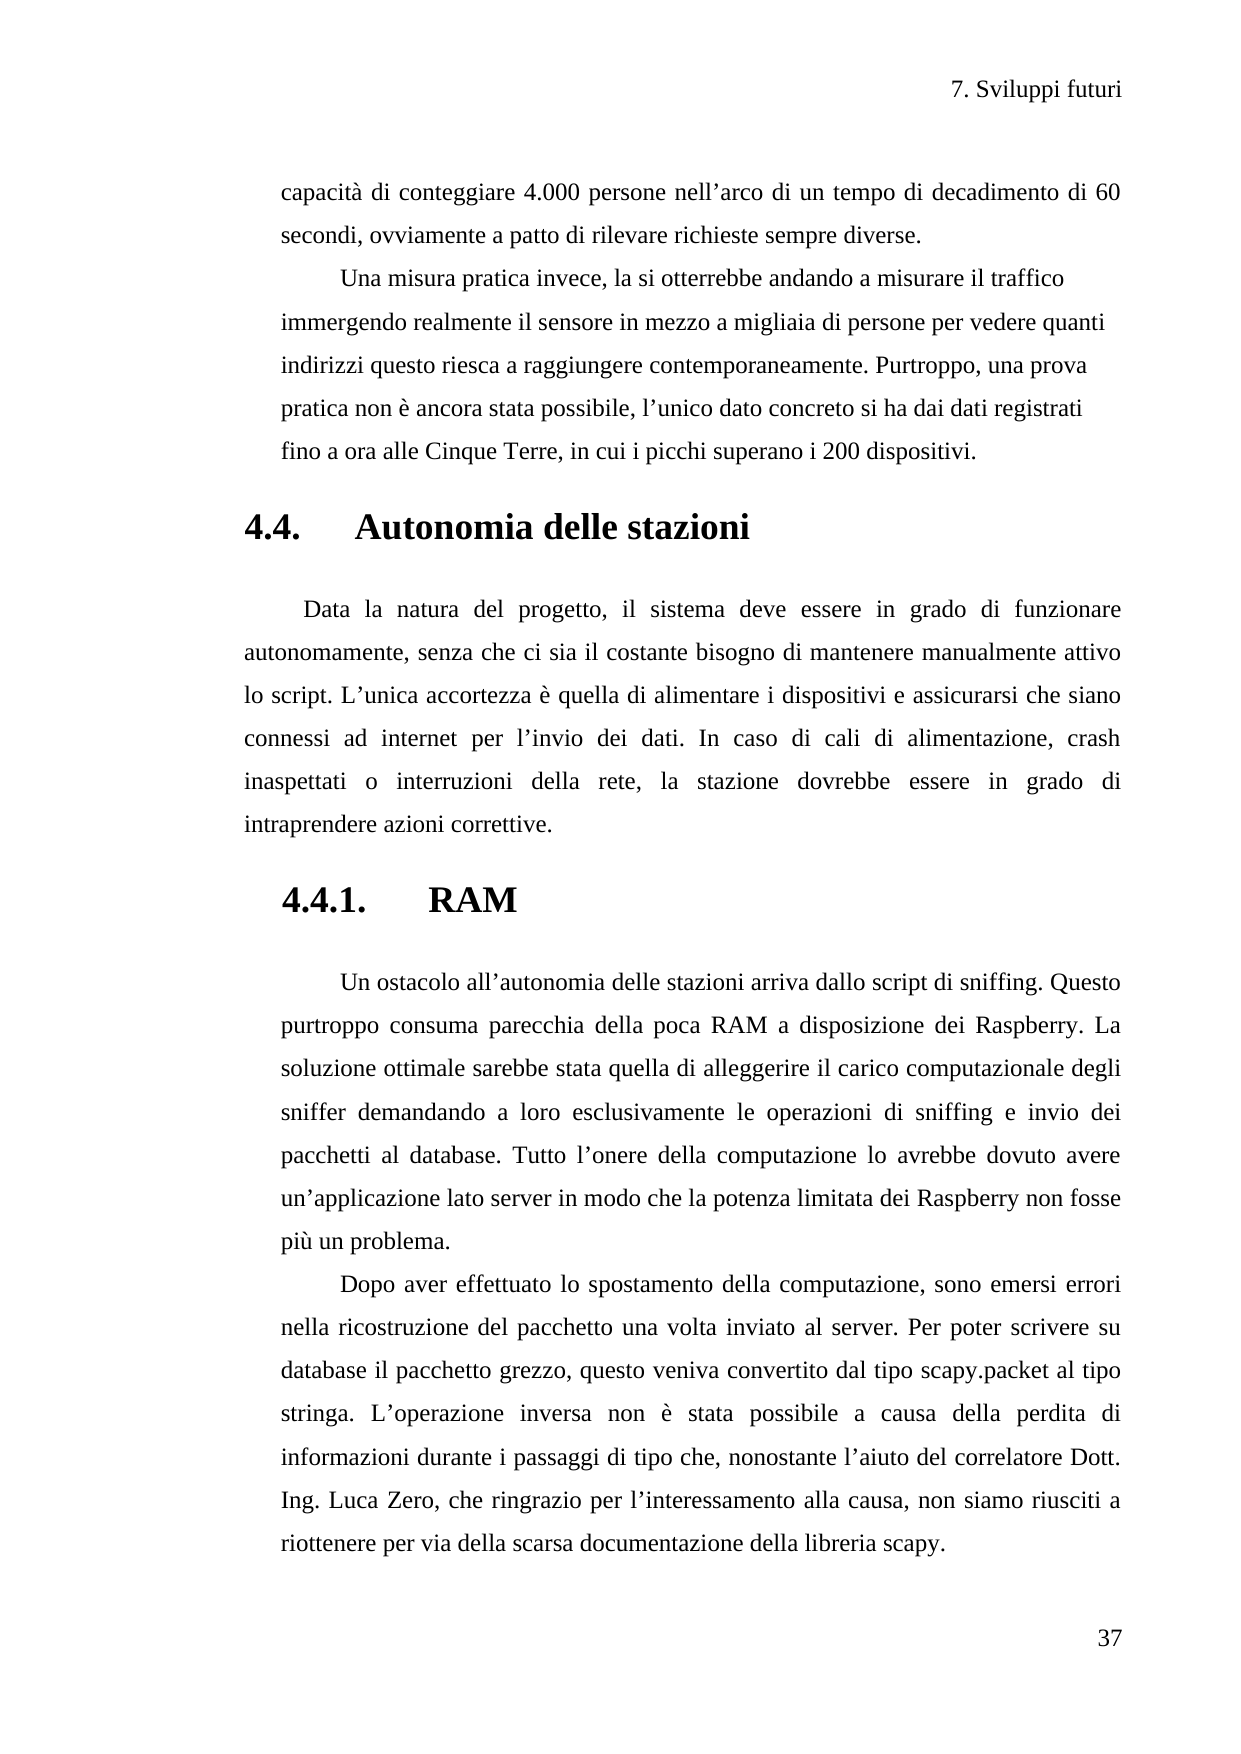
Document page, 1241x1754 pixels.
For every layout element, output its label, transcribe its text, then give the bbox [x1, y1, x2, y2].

list RAM [282, 877, 1122, 921]
text Una misura pratica invece, la si otterrebbe andando a misurare il traffico immergendo realmente il sensore in mezzo a migliaia di persone per vedere quanti indirizzi questo riesca a raggiungere contemporaneamente. Purtroppo, una prova pratica non è ancora stata possibile, l’unico dato concreto si ha dai dati registrati fino a ora alle Cinque Terre, in cui i picchi superano i 200 dispositivi. [281, 263, 1122, 465]
list Data la natura del progetto, il sistema deve essere in grado di funzionare autonomamente, senza che ci sia il costante bisogno di mantenere manualmente attivo lo script. L’unica accortezza è quella di alimentare i dispositivi e assicurarsi che siano connessi ad internet per l’invio dei dati. In caso di cali di alimentazione, crash inaspettati o interruzioni della rete, la stazione dovrebbe essere in grado di intraprendere azioni correttive. [244, 594, 1122, 838]
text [281, 177, 1122, 249]
text Autonomia delle stazioni [244, 504, 1122, 547]
list Dopo aver effettuato lo spostamento della computazione, sono emersi errori nella ricostruzione del pacchetto una volta inviato al server. Per poter scrivere su database il pacchetto grezzo, questo veniva convertito dal tipo scapy.packet al tipo stringa. L’operazione inversa non è stata possibile a causa della perdita di informazioni durante i passaggi di tipo che, nonostante l’aiuto del correlatore Dott. Ing. Luca Zero, che ringrazio per l’interessamento alla causa, non siamo riusciti a riottenere per via della scarsa documentazione della libreria scapy. [281, 1269, 1122, 1557]
list Un ostacolo all’autonomia delle stazioni arriva dallo script di sniffing. Questo purtroppo consuma parecchia della poca RAM a disposizione dei Raspberry. La soluzione ottimale sarebbe stata quella di alleggerire il carico computazionale degli sniffer demandando a loro esclusivamente le operazioni di sniffing e invio dei pacchetti al database. Tutto l’onere della computazione lo avrebbe dovuto avere un’applicazione lato server in modo che la potenza limitata dei Raspberry non fosse più un problema. [281, 967, 1122, 1255]
